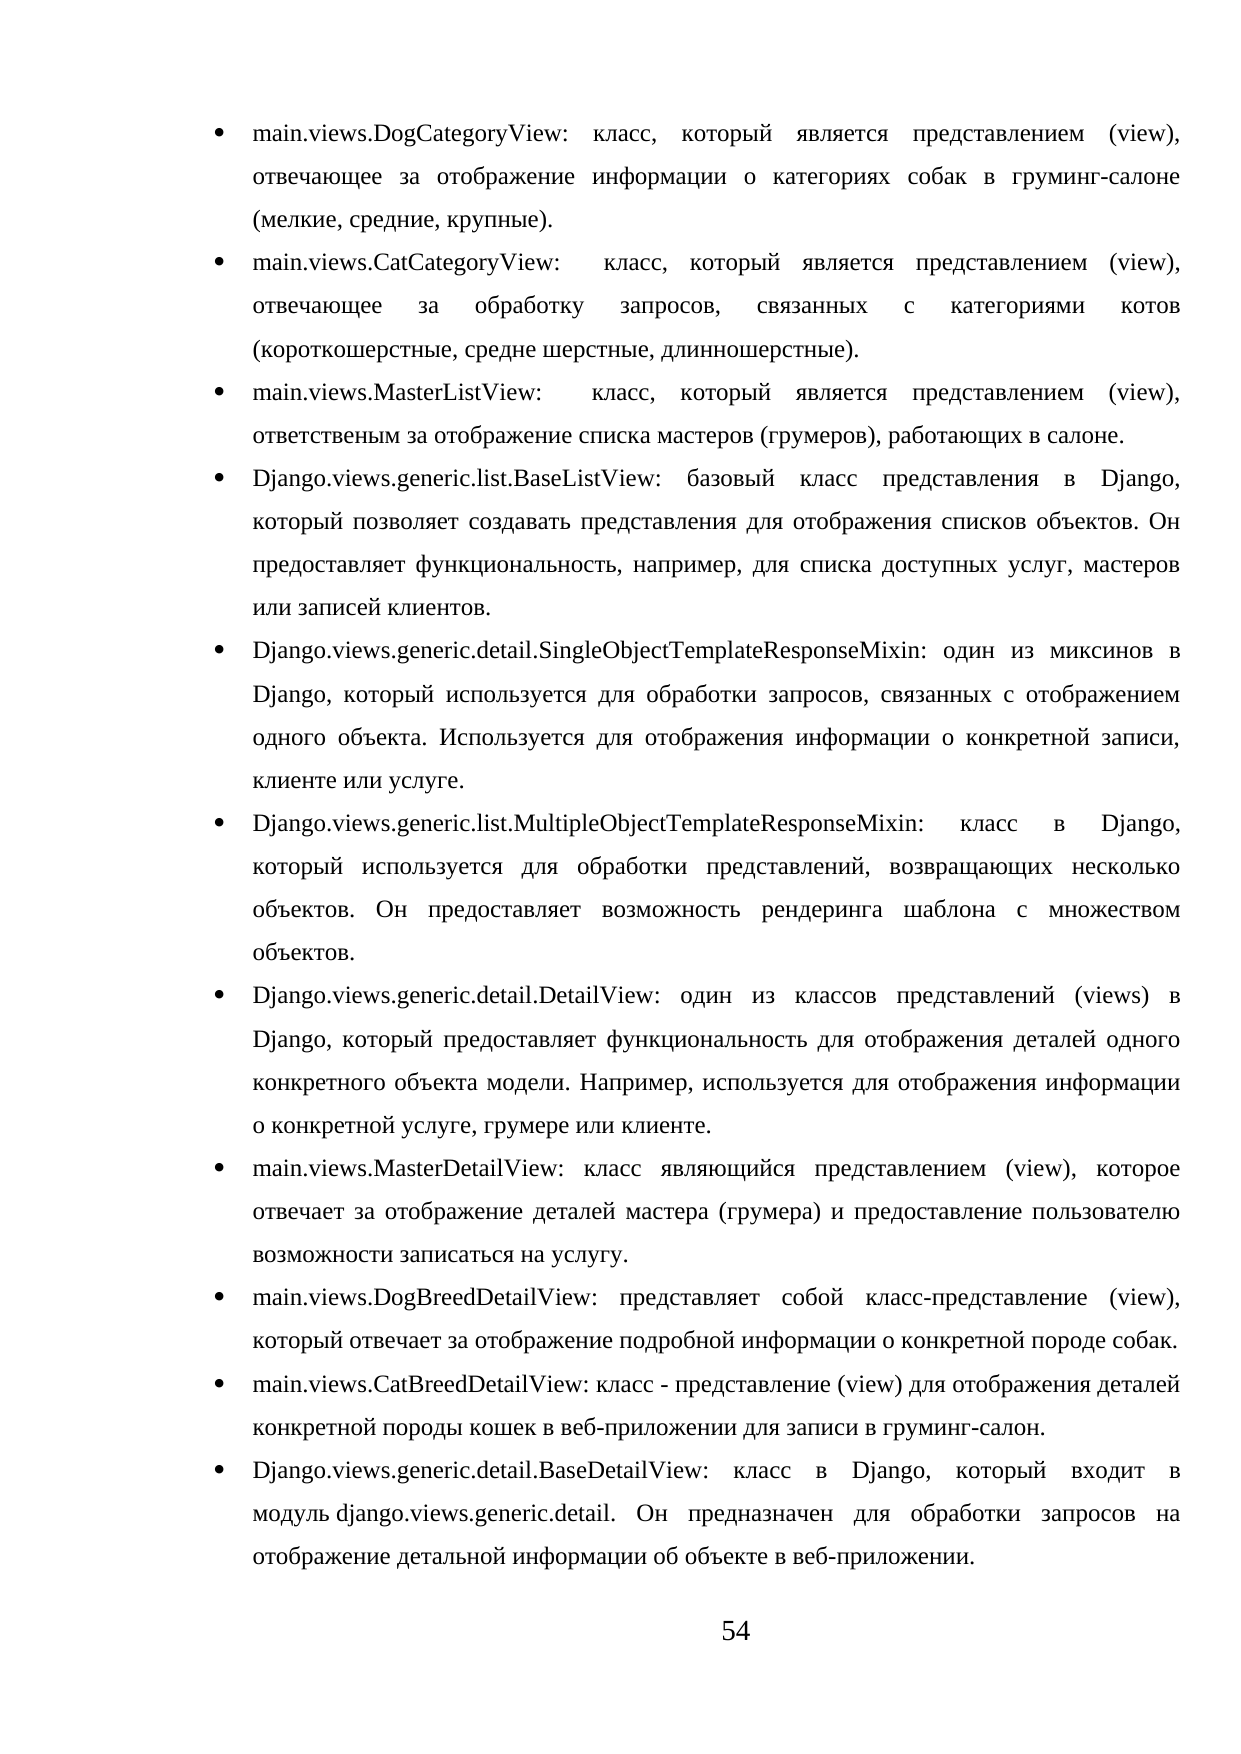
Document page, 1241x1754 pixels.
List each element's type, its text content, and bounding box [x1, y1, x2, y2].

list main.views.MasterDetailView: класс являющийся представлением (view), которое отвечает за отображение деталей мастера (грумера) и предоставление пользователю возможности записаться на услугу. [215, 1153, 1181, 1268]
list Django.views.generic.list.BaseListView: базовый класс представления в Django, который позволяет создавать представления для отображения списков объектов. Он предоставляет функциональность, например, для списка доступных услуг, мастеров или записей клиентов. [215, 463, 1181, 621]
list Django.views.generic.detail.DetailView: один из классов представлений (views) в Django, который предоставляет функциональность для отображения деталей одного конкретного объекта модели. Например, используется для отображения информации о конкретной услуге, грумере или клиенте. [215, 981, 1181, 1139]
list main.views.CatBreedDetailView: класс - представление (view) для отображения деталей конкретной породы кошек в веб-приложении для записи в груминг-салон. [215, 1369, 1181, 1441]
list main.views.MasterListView: класс, который является представлением (view), ответственым за отображение списка мастеров (грумеров), работающих в салоне. [215, 377, 1181, 449]
list Django.views.generic.detail.SingleObjectTemplateResponseMixin: один из миксинов в Django, который используется для обработки запросов, связанных с отображением одного объекта. Используется для отображения информации о конкретной записи, клиенте или услуге. [215, 636, 1181, 794]
list Django.views.generic.list.MultipleObjectTemplateResponseMixin: класс в Django, который используется для обработки представлений, возвращающих несколько объектов. Он предоставляет возможность рендеринга шаблона с множеством объектов. [215, 808, 1181, 966]
list main.views.DogBreedDetailView: представляет собой класс-представление (view), который отвечает за отображение подробной информации о конкретной породе собак. [215, 1282, 1181, 1354]
list Django.views.generic.detail.BaseDetailView: класс в Django, который входит в модуль django.views.generic.detail. Он предназначен для обработки запросов на отображение детальной информации об объекте в веб-приложении. [215, 1455, 1181, 1570]
list main.views.DogCategoryView: класс, который является представлением (view), отвечающее за отображение информации о категориях собак в груминг-салоне (мелкие, средние, крупные). [215, 118, 1181, 233]
list main.views.CatCategoryView: класс, который является представлением (view), отвечающее за обработку запросов, связанных с категориями котов (короткошерстные, средне шерстные, длинношерстные). [215, 247, 1181, 362]
